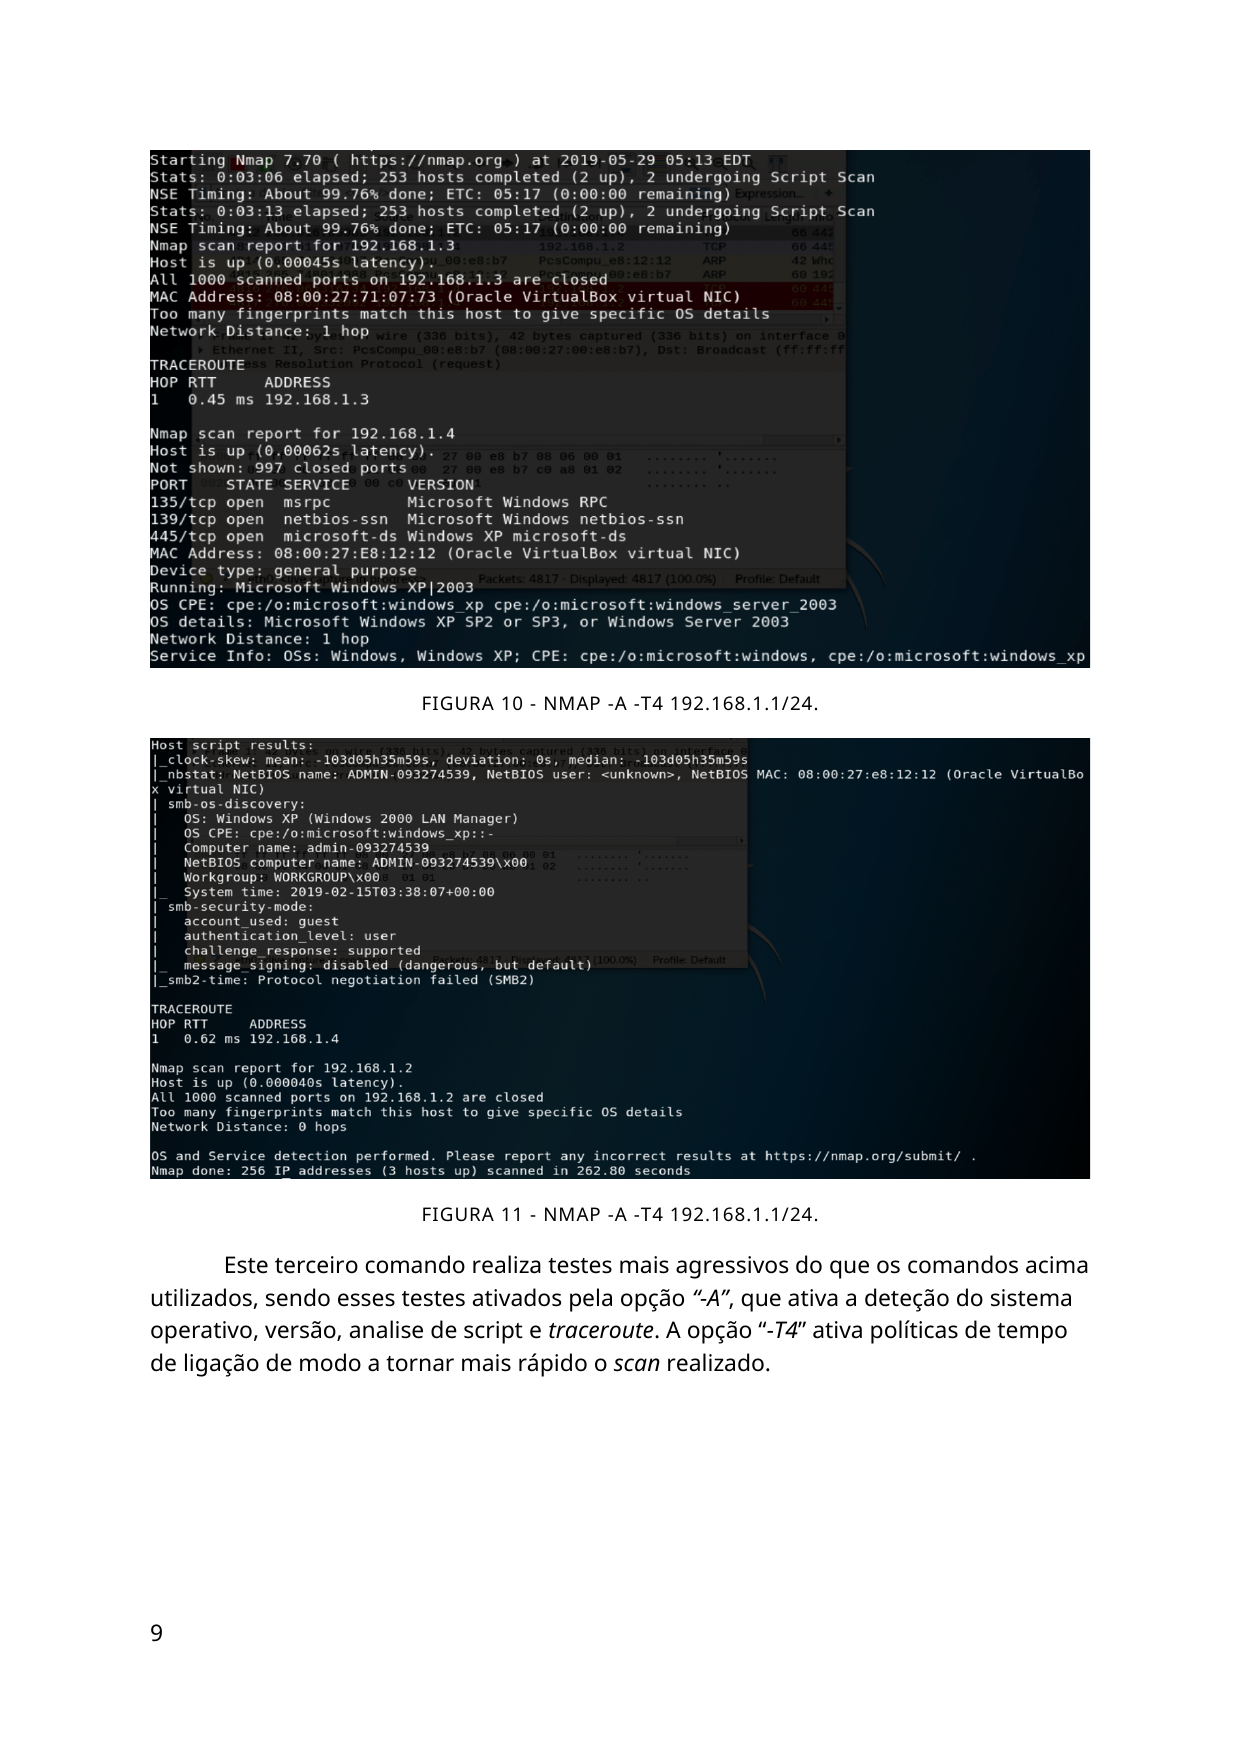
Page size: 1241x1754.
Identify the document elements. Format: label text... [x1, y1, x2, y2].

picture [150, 738, 1091, 1179]
text Este terceiro comando realiza testes mais agressivos do que os comandos acima utilizados, sendo esses testes ativados pela opção “-A”, que ativa a deteção do sistema operativo, versão, analise de script e traceroute. A opção “-T4” ativa políticas de tempo de ligação de modo a tornar mais rápido o scan realizado. [150, 1249, 1090, 1378]
picture [150, 150, 1091, 668]
text Figura 10 - nmap -A -T4 192.168.1.1/24. [150, 690, 1090, 716]
text Figura 11 - nmap -A -T4 192.168.1.1/24. [150, 1201, 1090, 1227]
